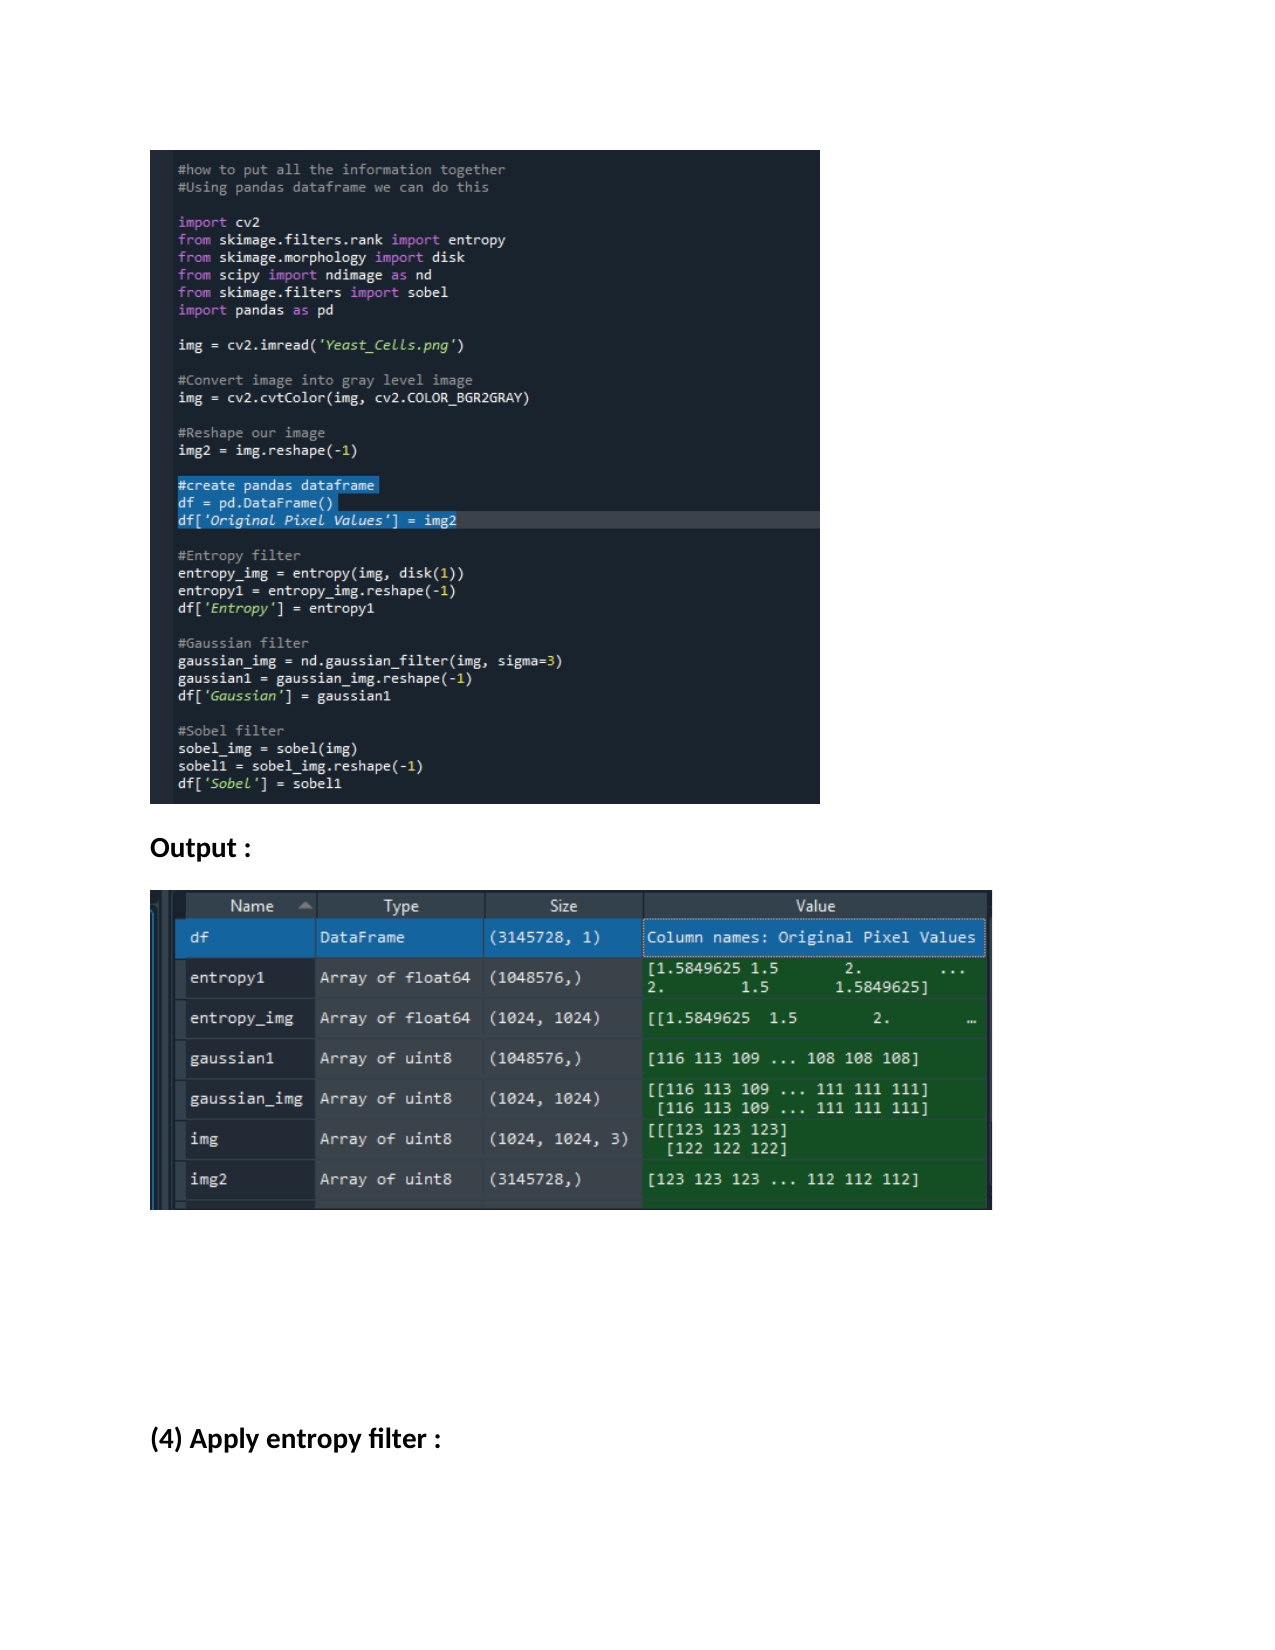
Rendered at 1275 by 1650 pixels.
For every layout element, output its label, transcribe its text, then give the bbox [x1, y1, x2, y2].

text Output : [150, 829, 1125, 864]
picture [150, 150, 820, 804]
text (4) Apply entropy filter : [150, 1420, 1125, 1456]
picture [150, 890, 993, 1210]
